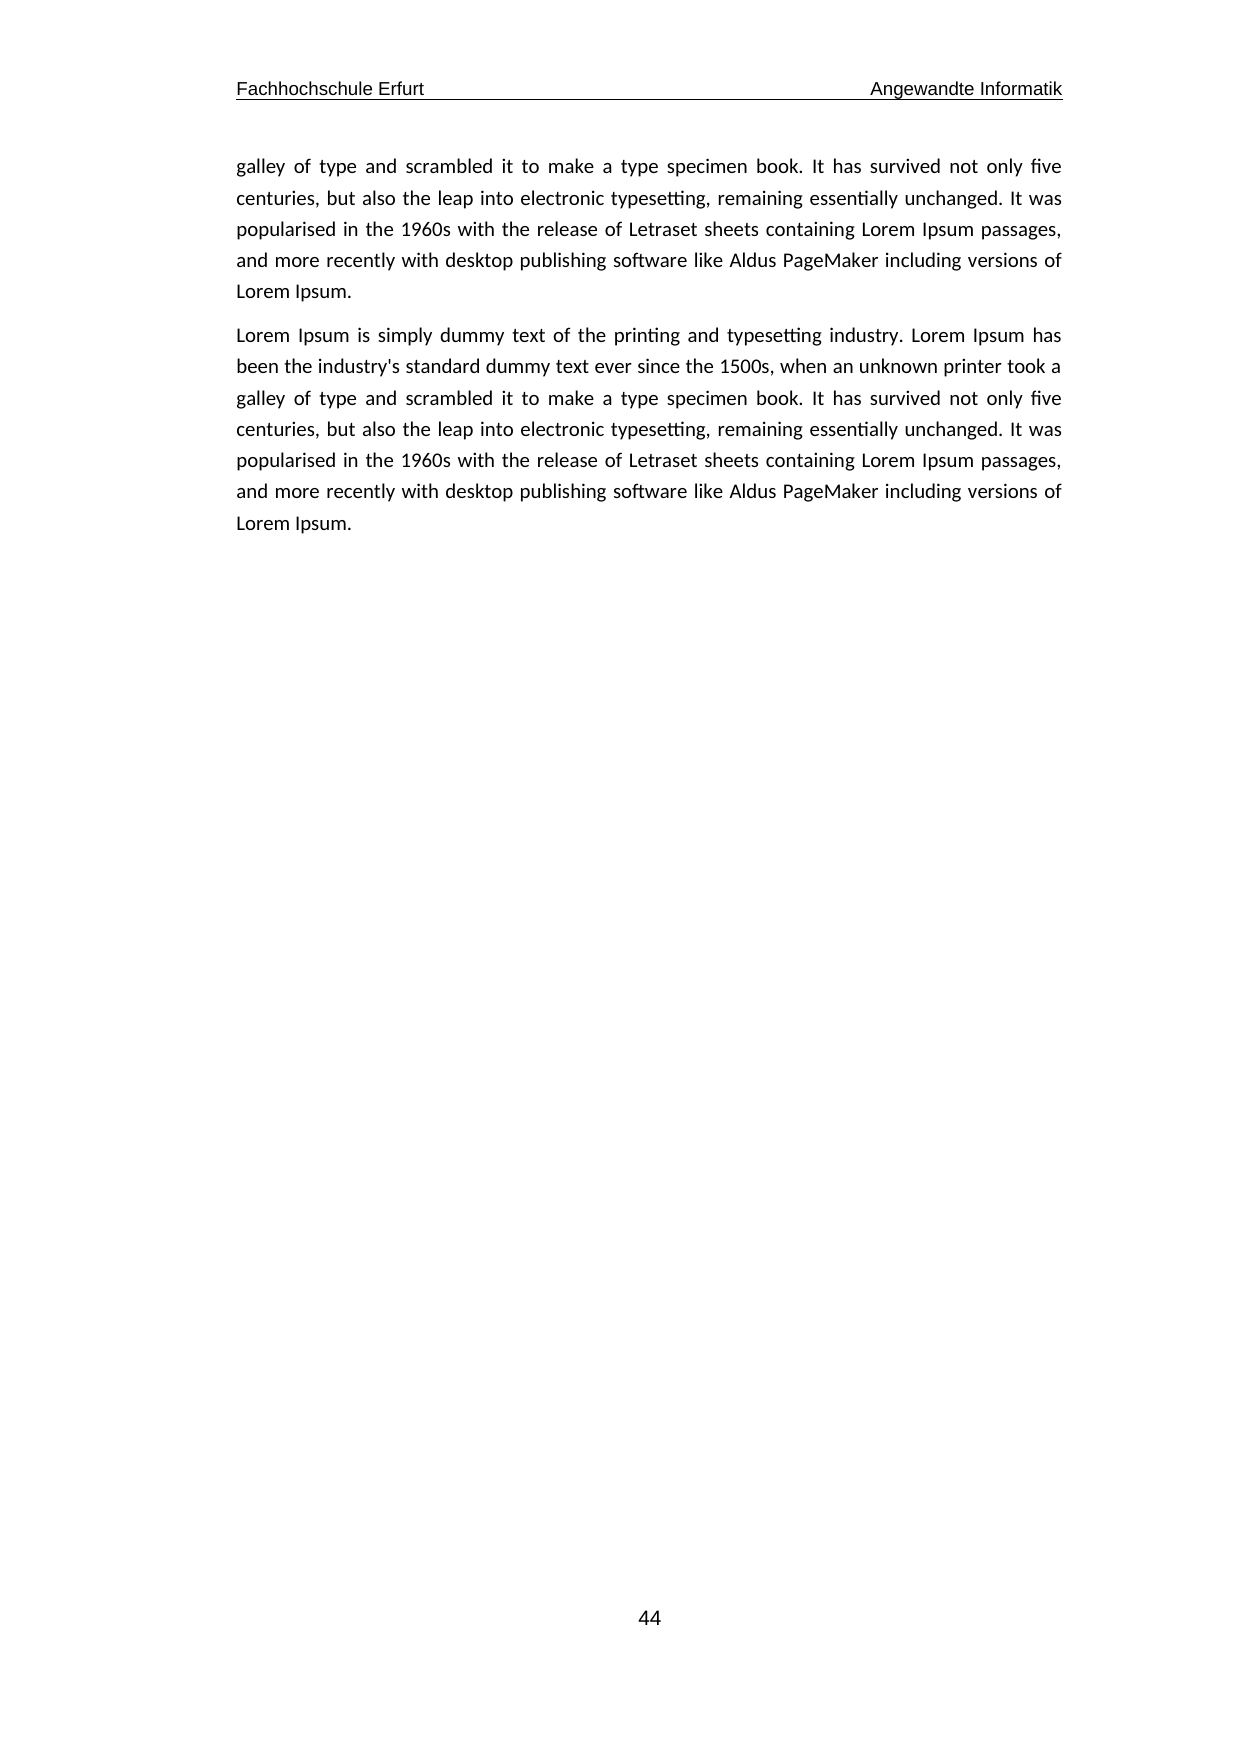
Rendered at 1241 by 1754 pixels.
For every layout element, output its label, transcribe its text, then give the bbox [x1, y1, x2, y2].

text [236, 148, 1063, 304]
